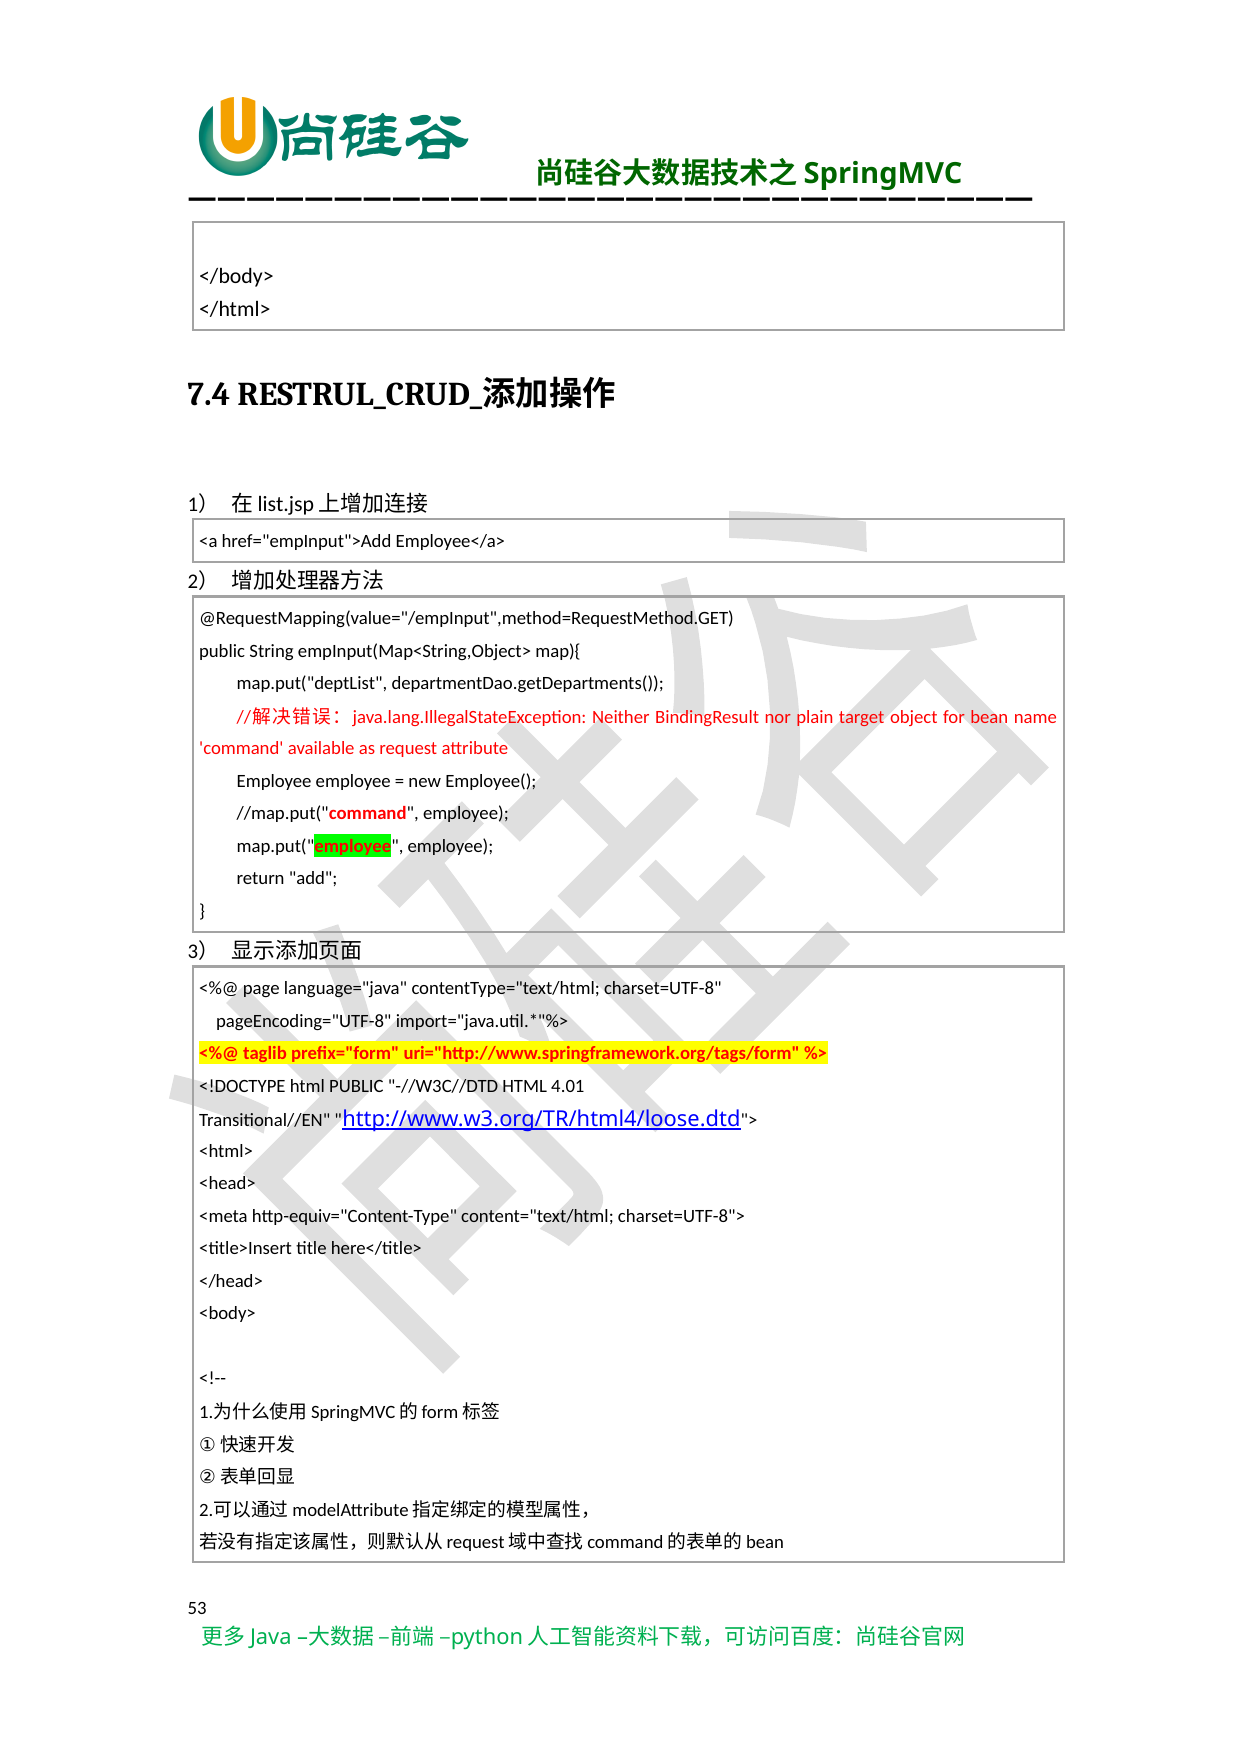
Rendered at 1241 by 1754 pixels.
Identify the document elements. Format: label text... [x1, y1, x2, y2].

subtitle 7.4 RESTRUL_CRUD_添加操作 [187, 358, 1053, 423]
picture [187, 88, 476, 184]
list 显示添加页面 [187, 933, 1053, 965]
table_header <a href="empInput">Add Employee</a> [194, 520, 1063, 561]
table_header @RequestMapping(value="/empInput",method=RequestMethod.GET) public String empInput(Map<String,Object> map){ map.put("deptList", departmentDao.getDepartments()); //解决错误：java.lang.IllegalStateException: Neither BindingResult nor plain target object for bean name 'command' available as request attribute Employee employee = new Employee(); //map.put("command", employee); map.put("employee", employee); return "add"; } [194, 598, 1063, 931]
list 在list.jsp上增加连接 [187, 485, 1053, 518]
list 增加处理器方法 [187, 563, 1053, 595]
